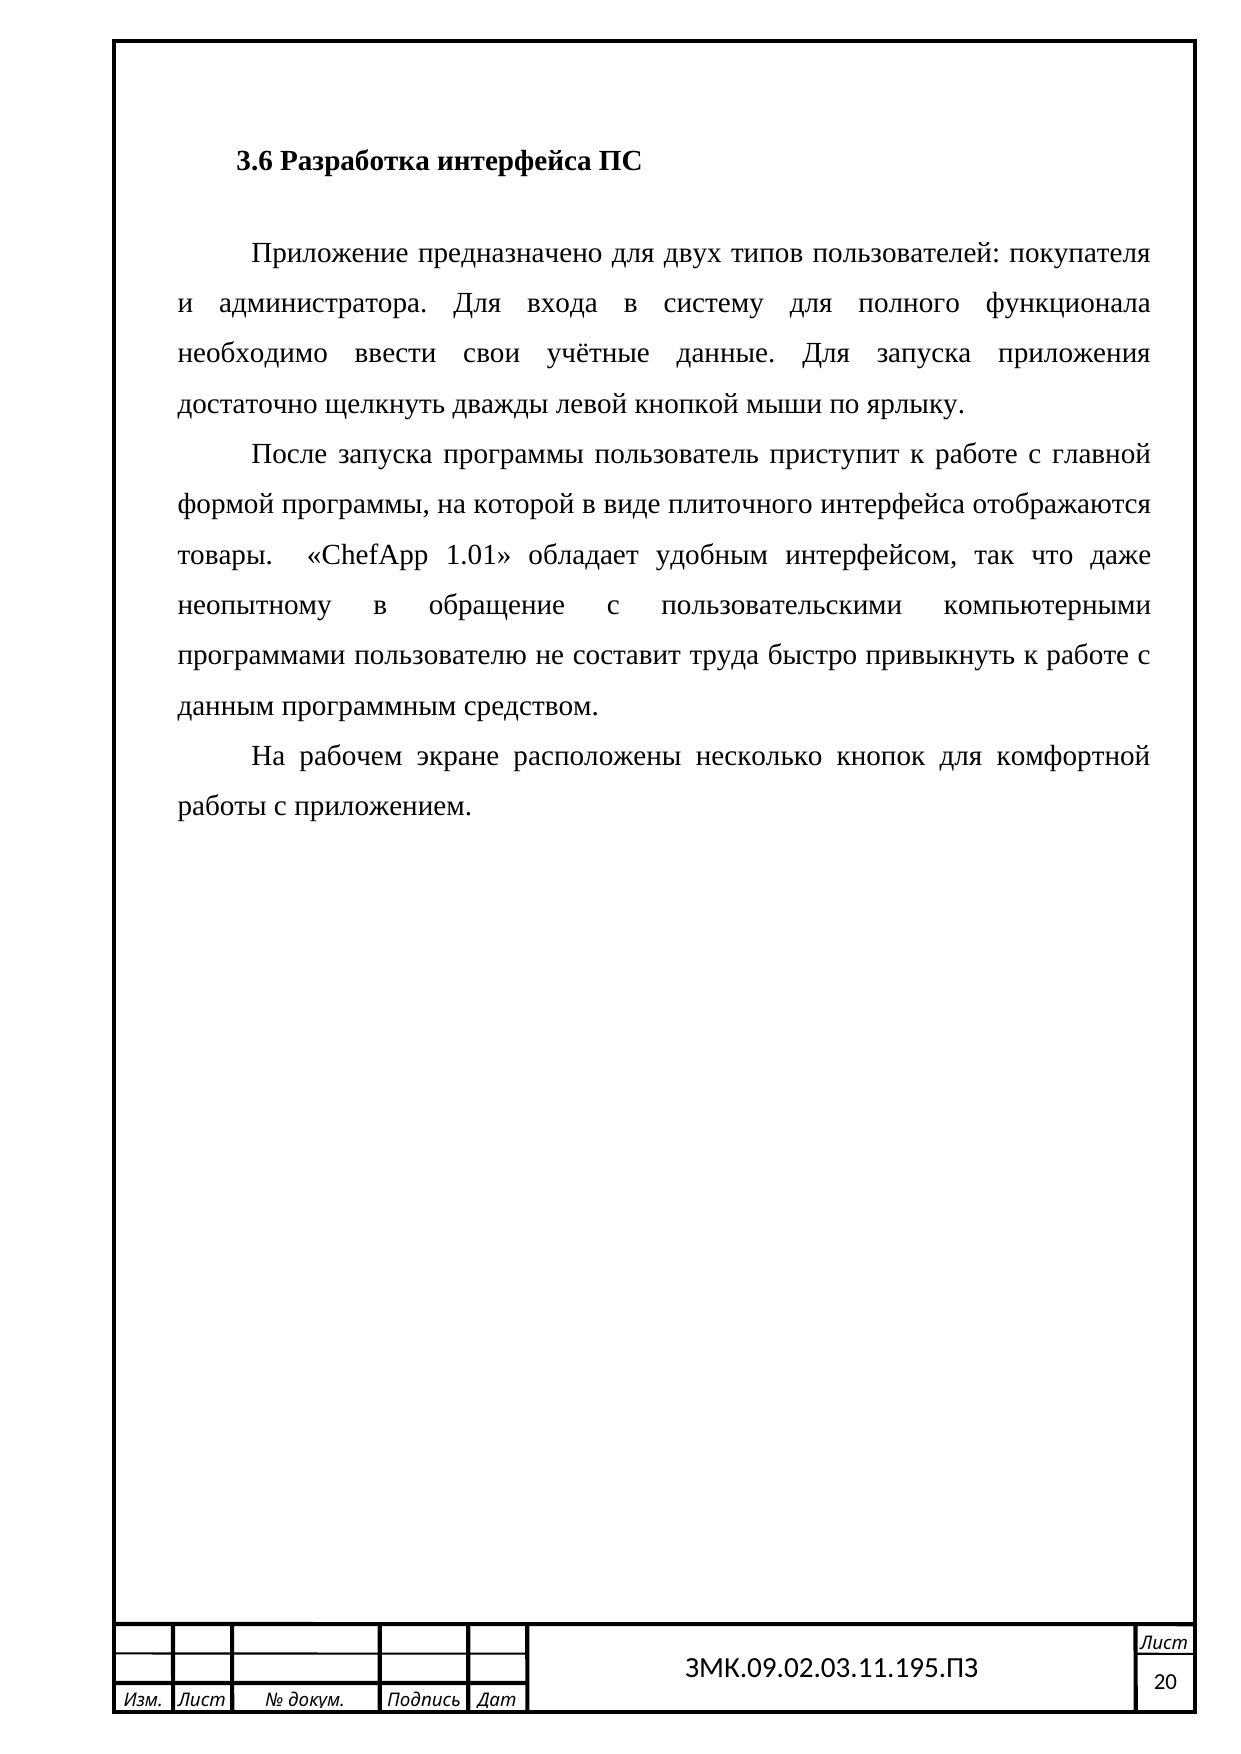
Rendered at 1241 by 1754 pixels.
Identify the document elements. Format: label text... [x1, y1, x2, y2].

text После запуска программы пользователь приступит к работе с главной формой программы, на которой в виде плиточного интерфейса отображаются товары. «ChefApp 1.01» обладает удобным интерфейсом, так что даже неопытному в обращение с пользовательскими компьютерными программами пользователю не составит труда быстро привыкнуть к работе с данным программным средством. [177, 436, 1152, 721]
text На рабочем экране расположены несколько кнопок для комфортной работы с приложением. [177, 738, 1152, 822]
text 3.6 Разработка интерфейса ПС [177, 143, 1152, 177]
text Приложение предназначено для двух типов пользователей: покупателя и администратора. Для входа в систему для полного функционала необходимо ввести свои учётные данные. Для запуска приложения достаточно щелкнуть дважды левой кнопкой мыши по ярлыку. [177, 235, 1152, 419]
